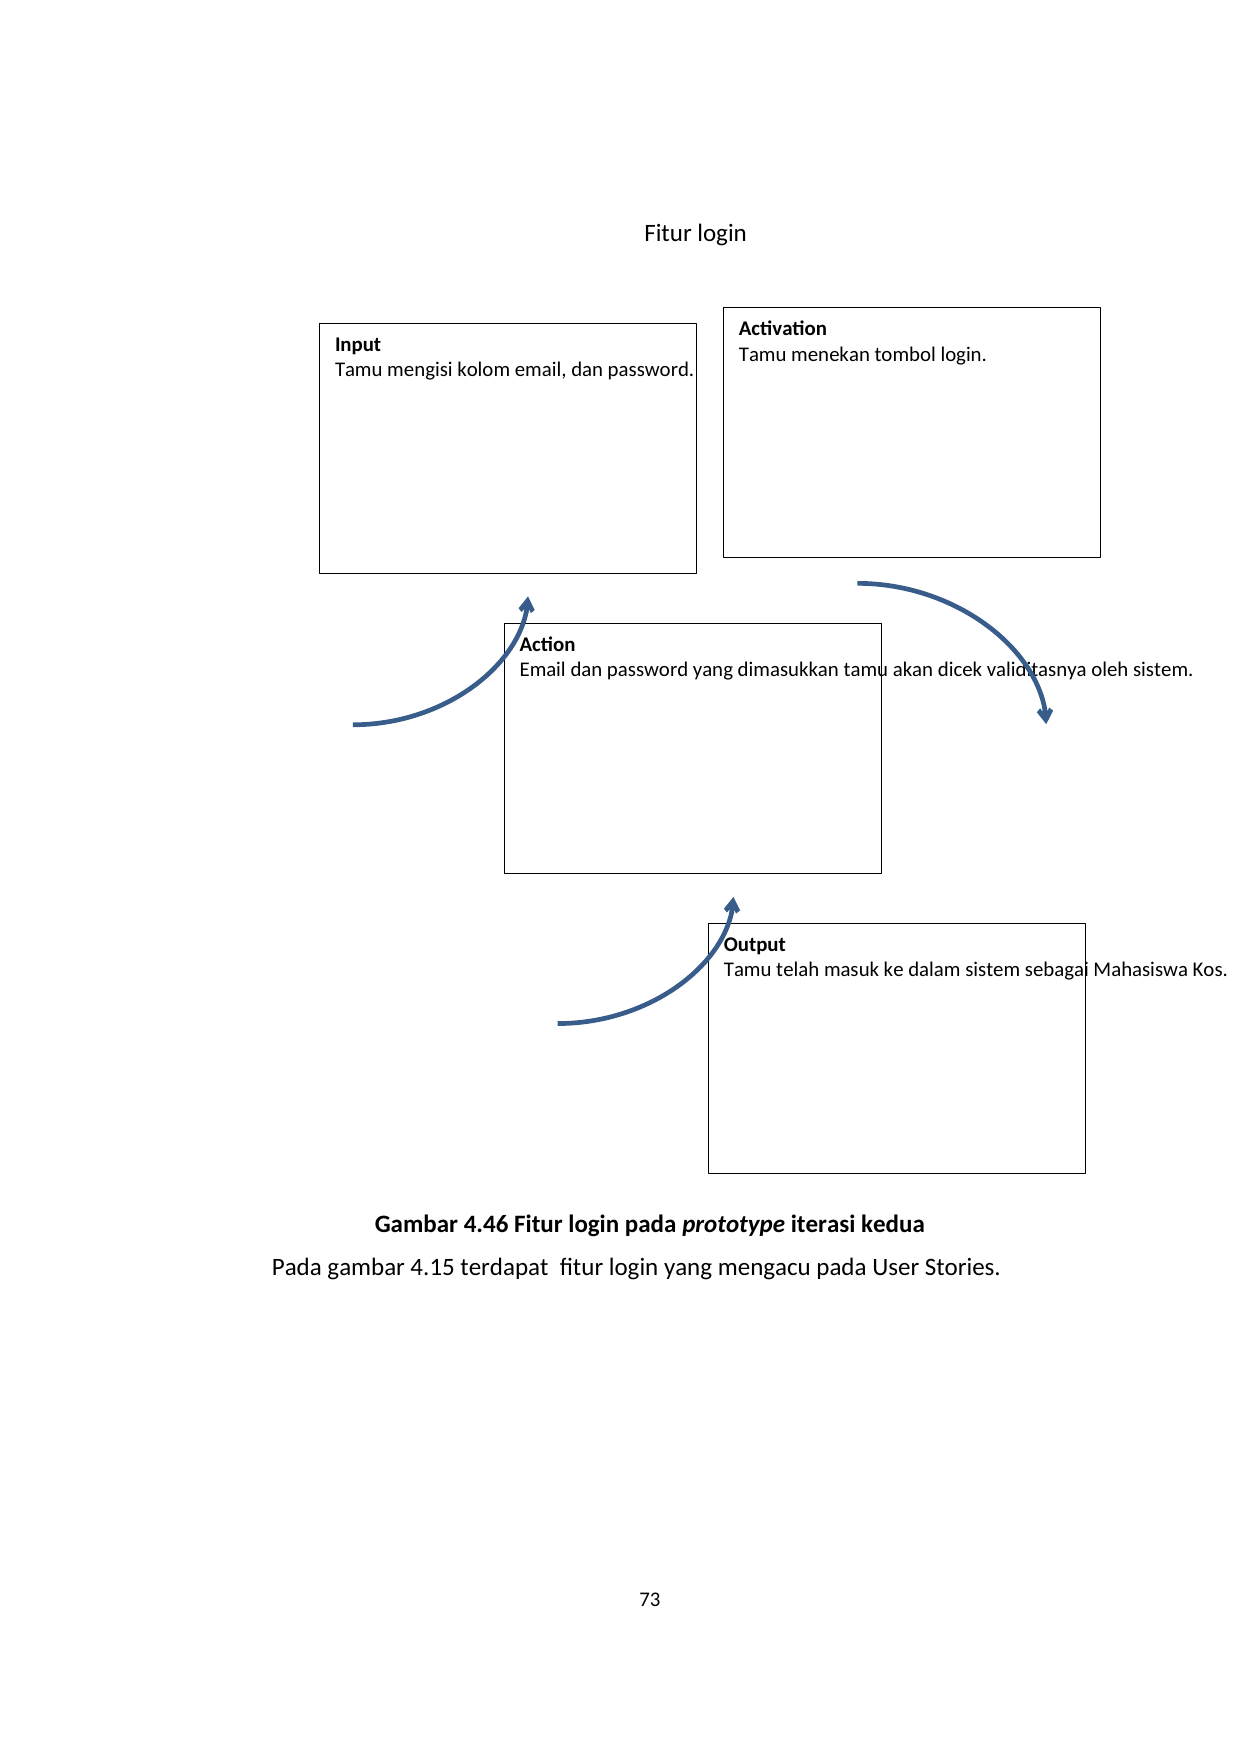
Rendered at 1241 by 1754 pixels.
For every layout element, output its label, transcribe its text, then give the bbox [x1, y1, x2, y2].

text Pada gambar 4.15 terdapat fitur login yang mengacu pada User Stories. [236, 1252, 1063, 1282]
